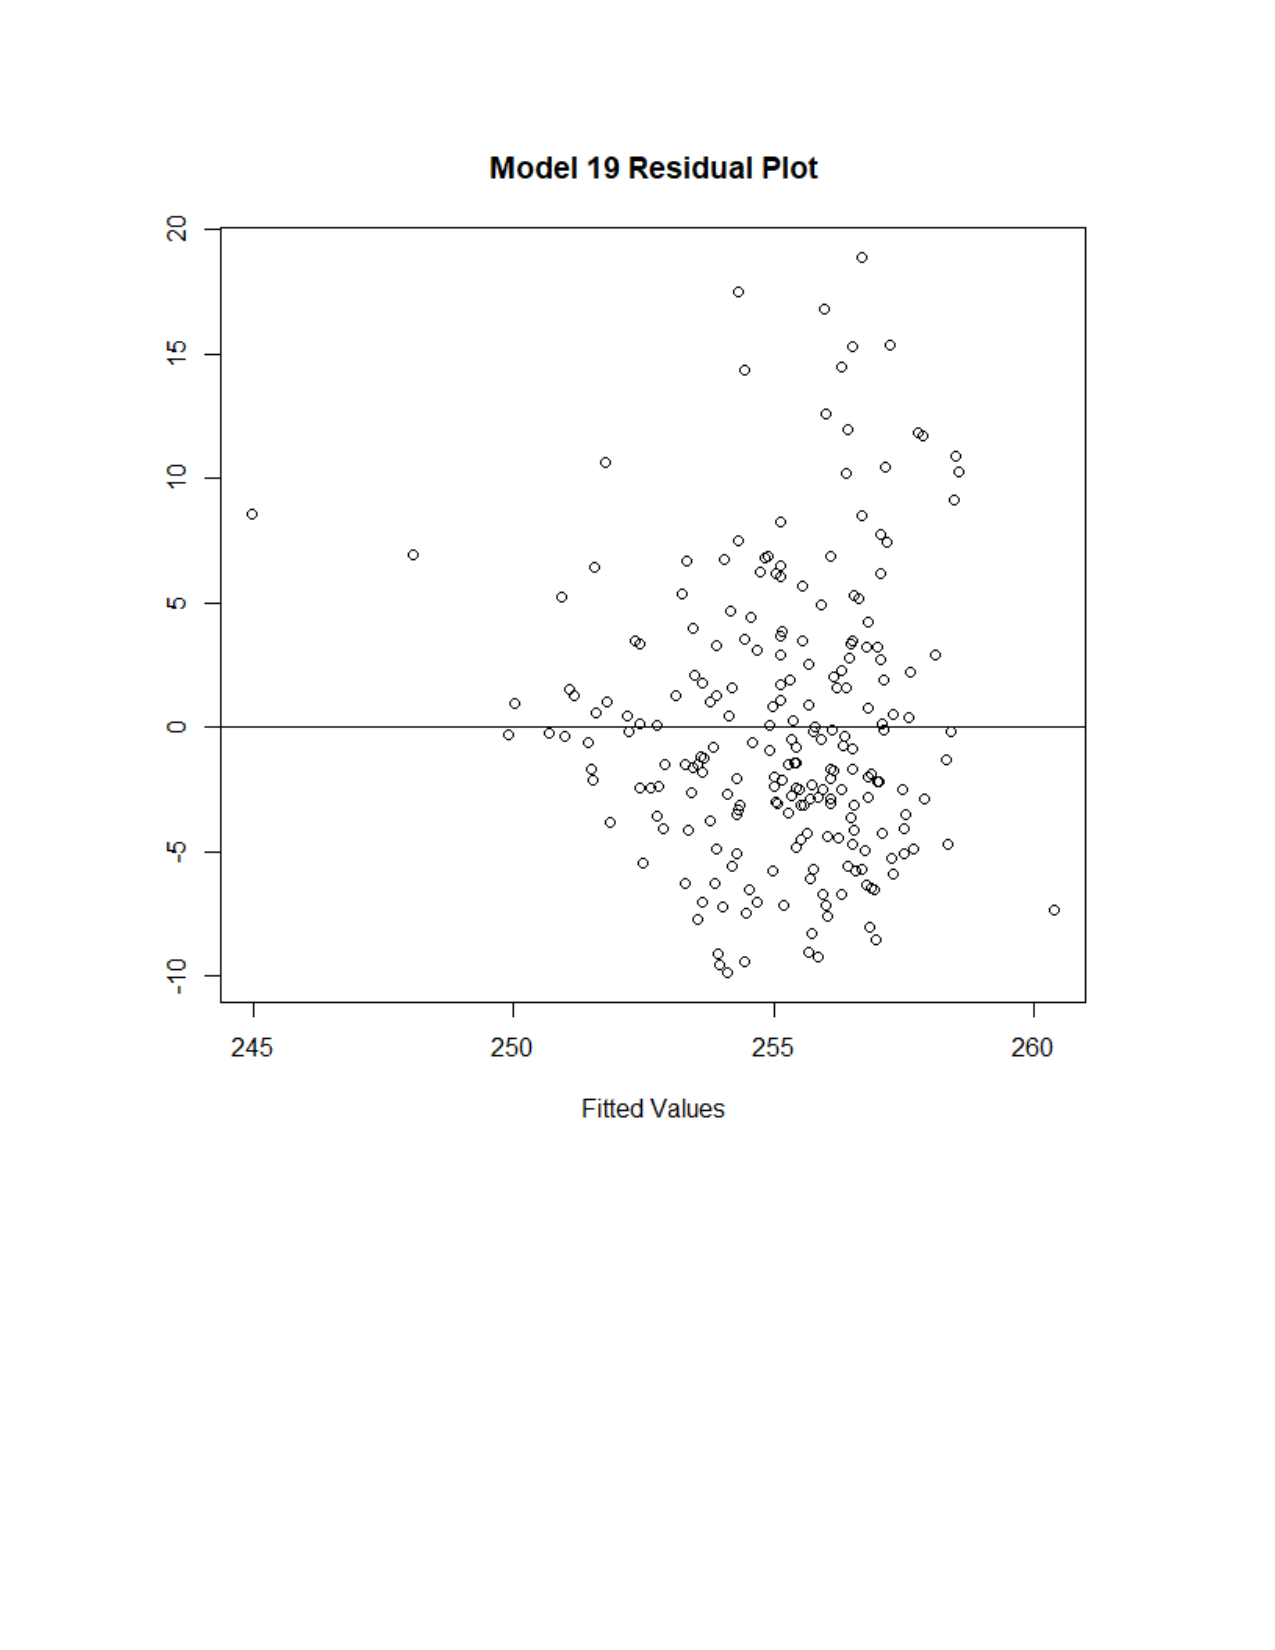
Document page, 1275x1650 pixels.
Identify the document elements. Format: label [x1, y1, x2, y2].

picture [150, 150, 1107, 1124]
